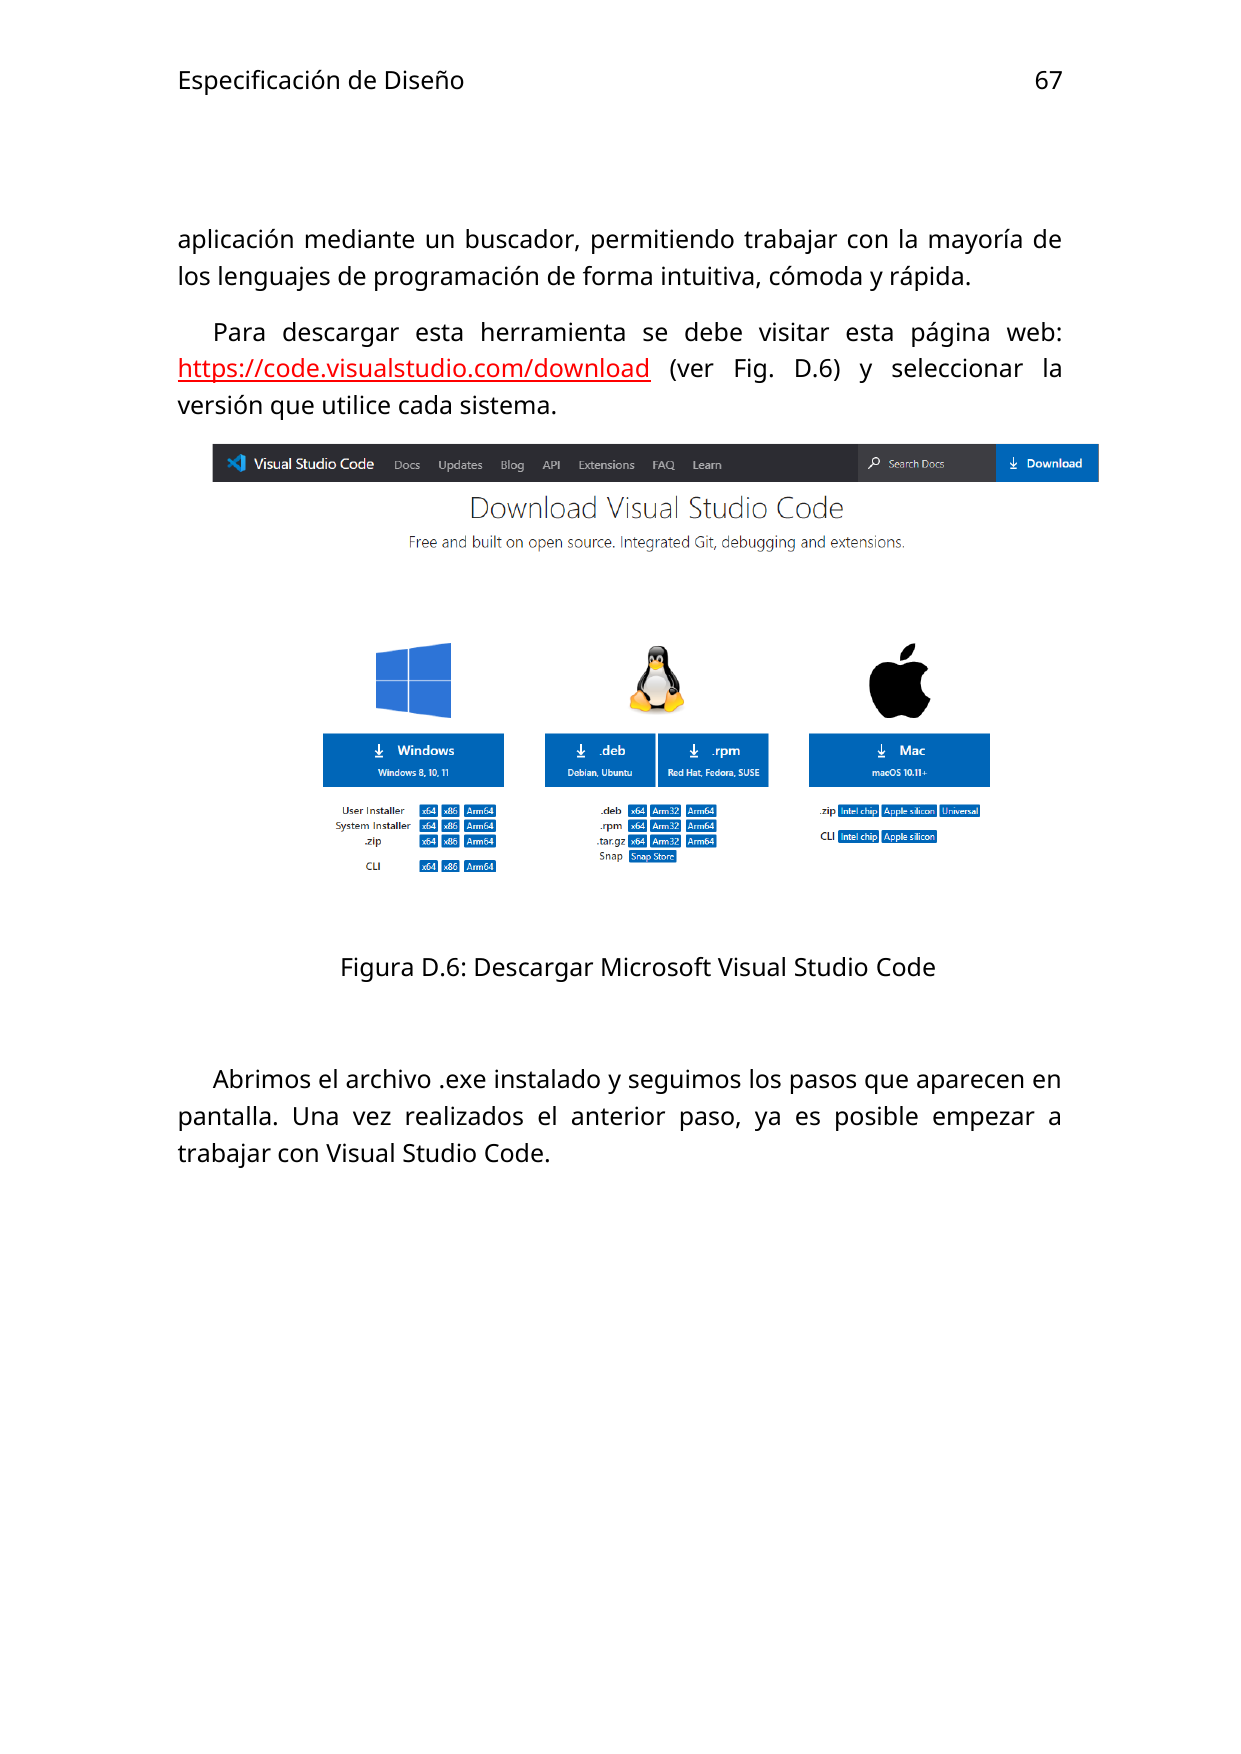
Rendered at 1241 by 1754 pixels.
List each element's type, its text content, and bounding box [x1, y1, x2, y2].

text Abrimos el archivo .exe instalado y seguimos los pasos que aparecen en pantalla. Una vez realizados el anterior paso, ya es posible empezar a trabajar con Visual Studio Code. [177, 1062, 1063, 1169]
picture [212, 443, 1099, 872]
text Para descargar esta herramienta se debe visitar esta página web: https://code.visualstudio.com/download (ver Fig. D.6) y seleccionar la versión que utilice cada sistema. [177, 314, 1063, 422]
text Figura D.6: Descargar Microsoft Visual Studio Code [177, 950, 1063, 984]
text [177, 222, 1063, 292]
